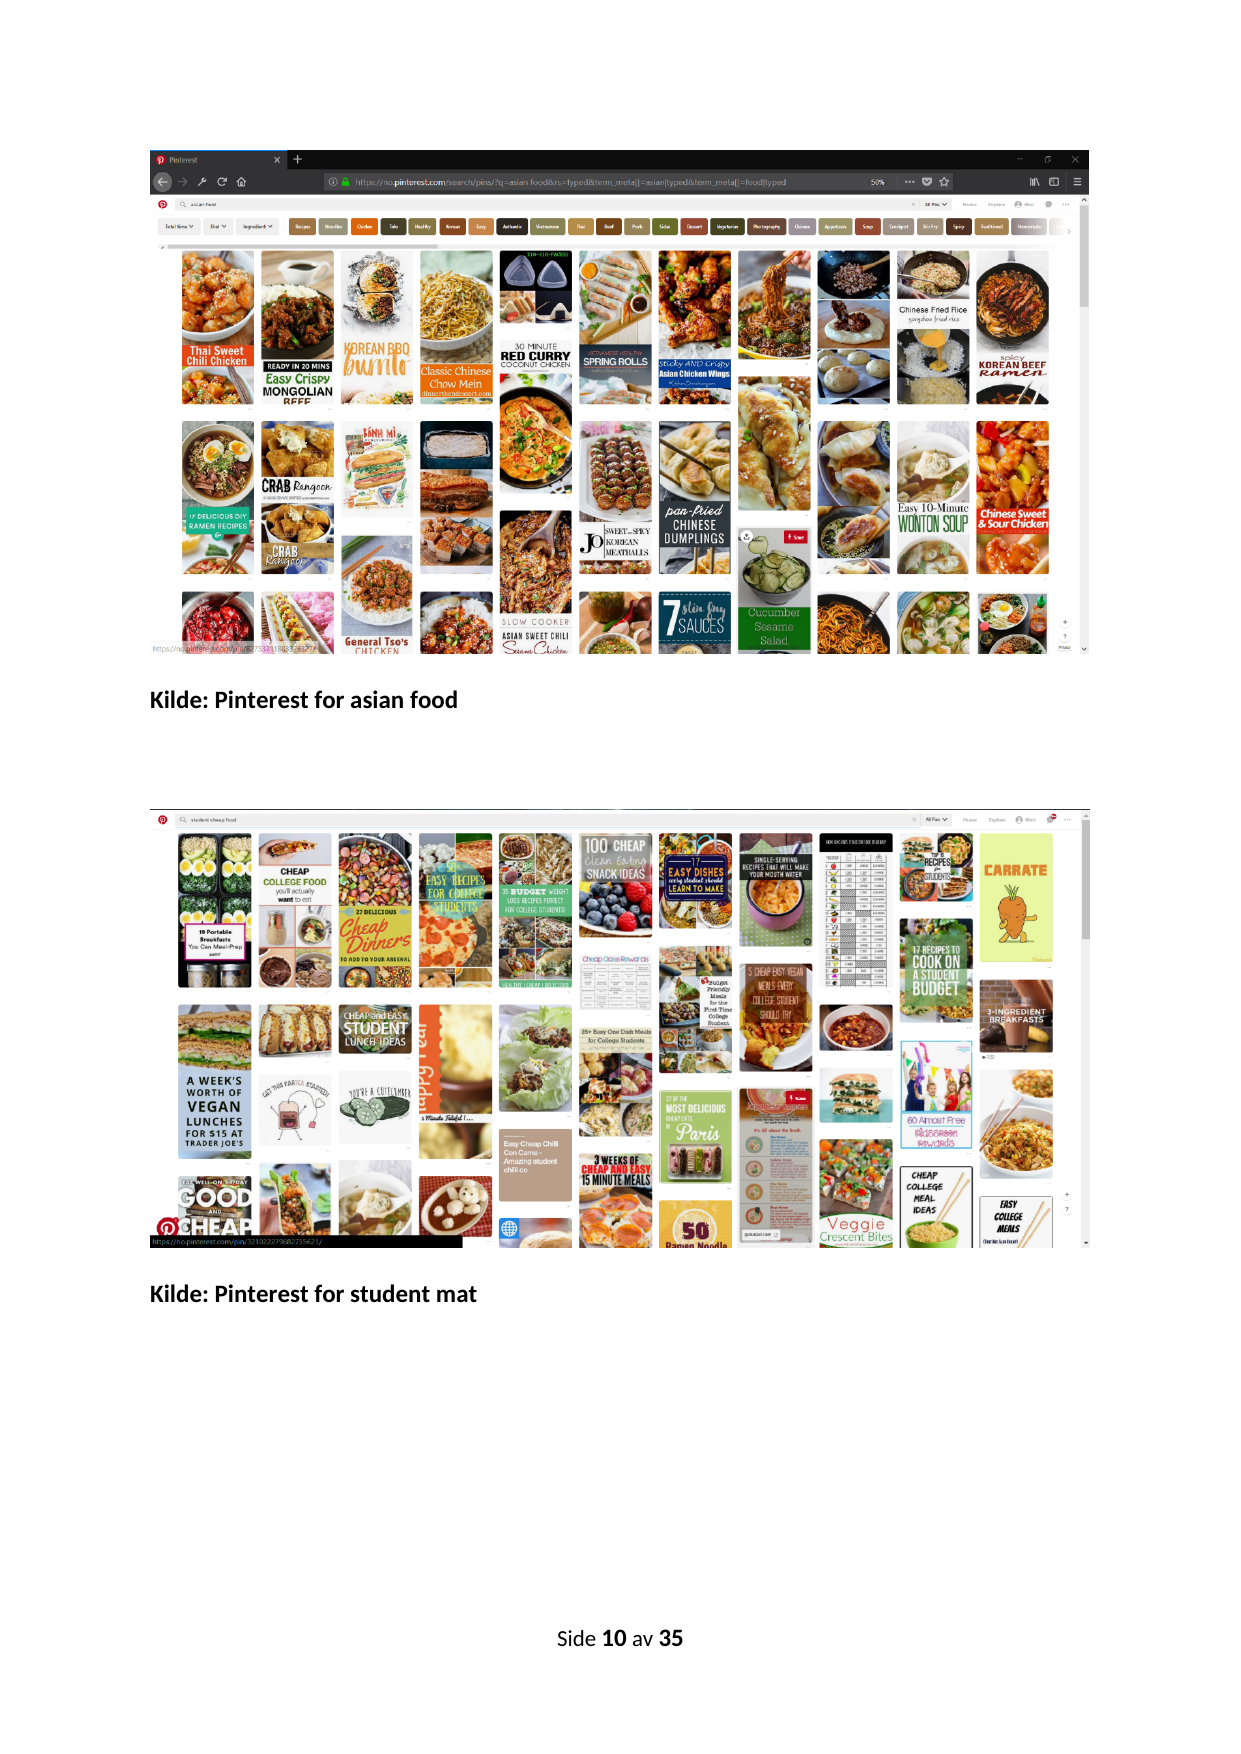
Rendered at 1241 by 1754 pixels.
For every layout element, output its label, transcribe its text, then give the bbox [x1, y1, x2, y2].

text Kilde: Pinterest for student mat [150, 1278, 1090, 1309]
text Kilde: Pinterest for asian food [150, 684, 1090, 715]
picture [150, 809, 1090, 1248]
picture [150, 150, 1089, 654]
